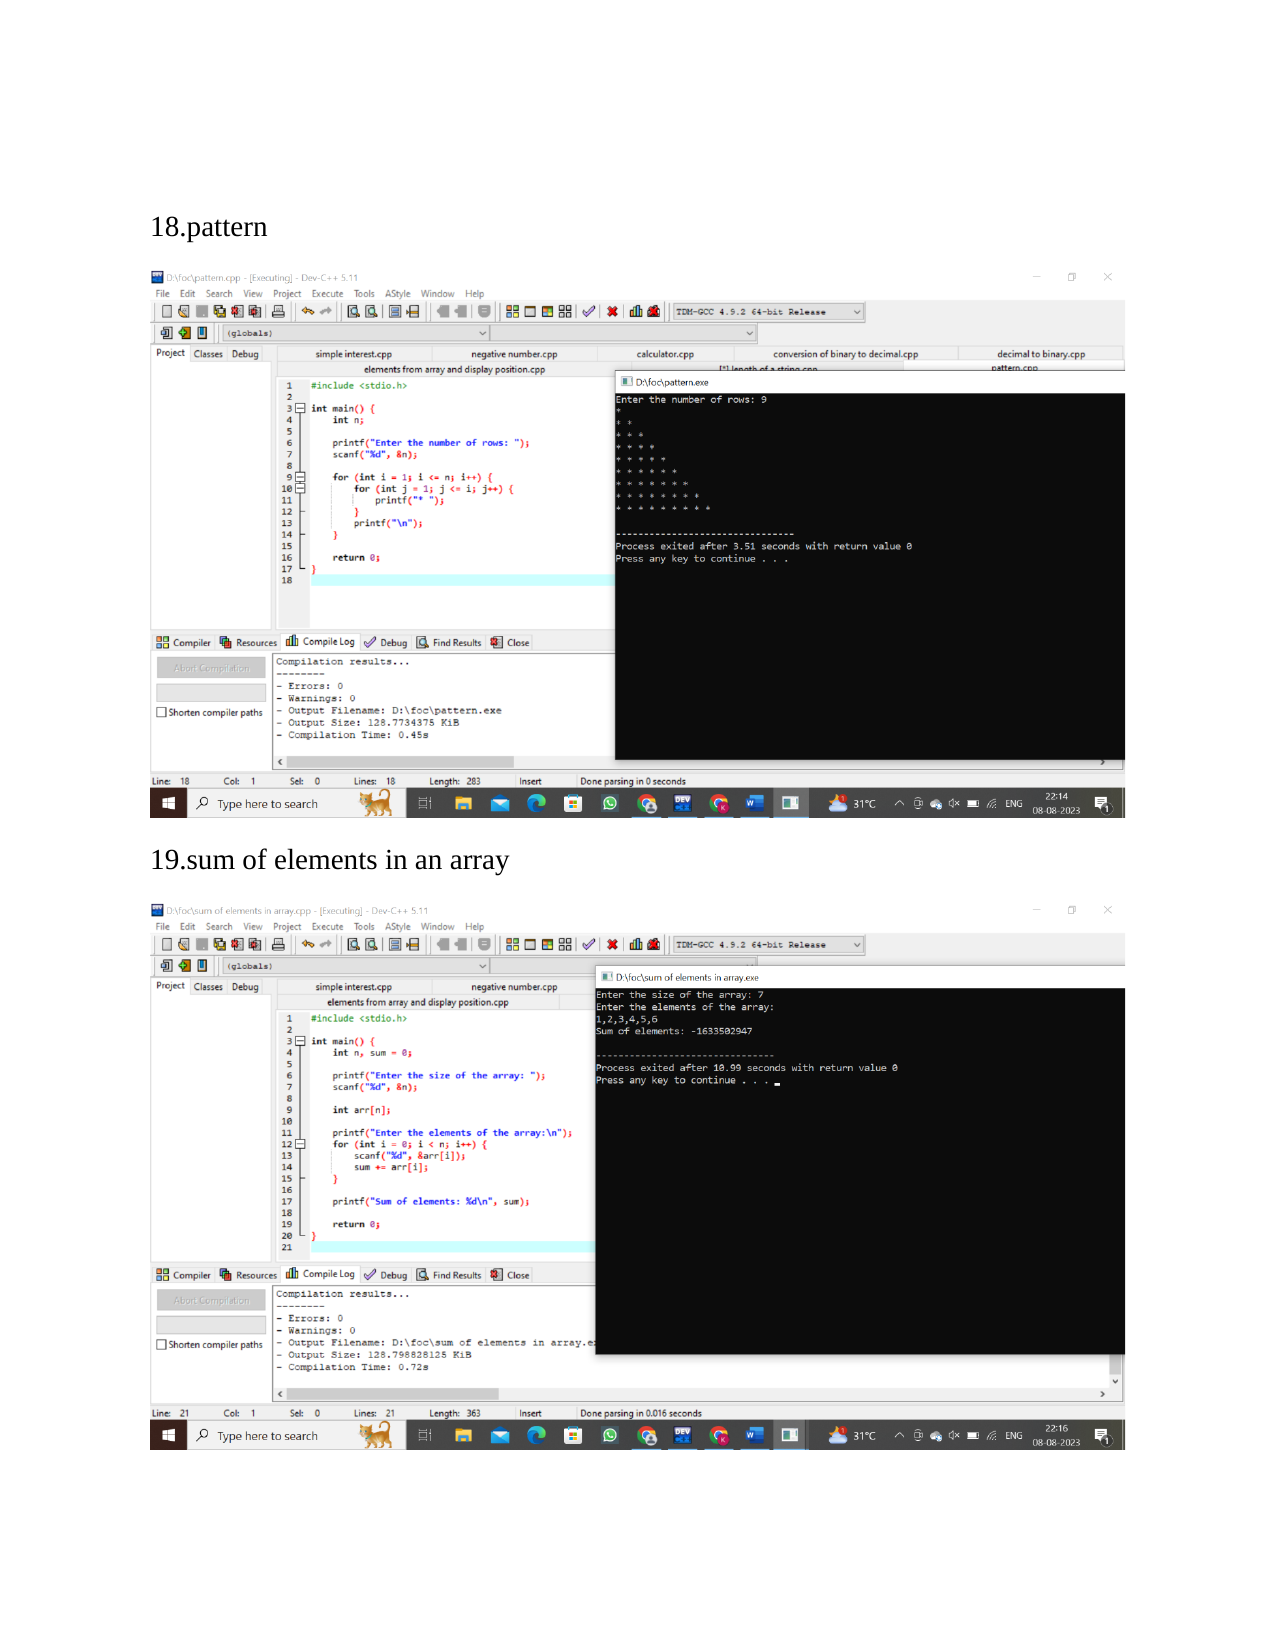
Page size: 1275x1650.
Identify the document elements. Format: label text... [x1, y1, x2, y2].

picture [150, 901, 1125, 1450]
text 19.sum of elements in an array [150, 842, 1125, 876]
text 18.pattern [150, 209, 1125, 243]
picture [150, 268, 1125, 818]
